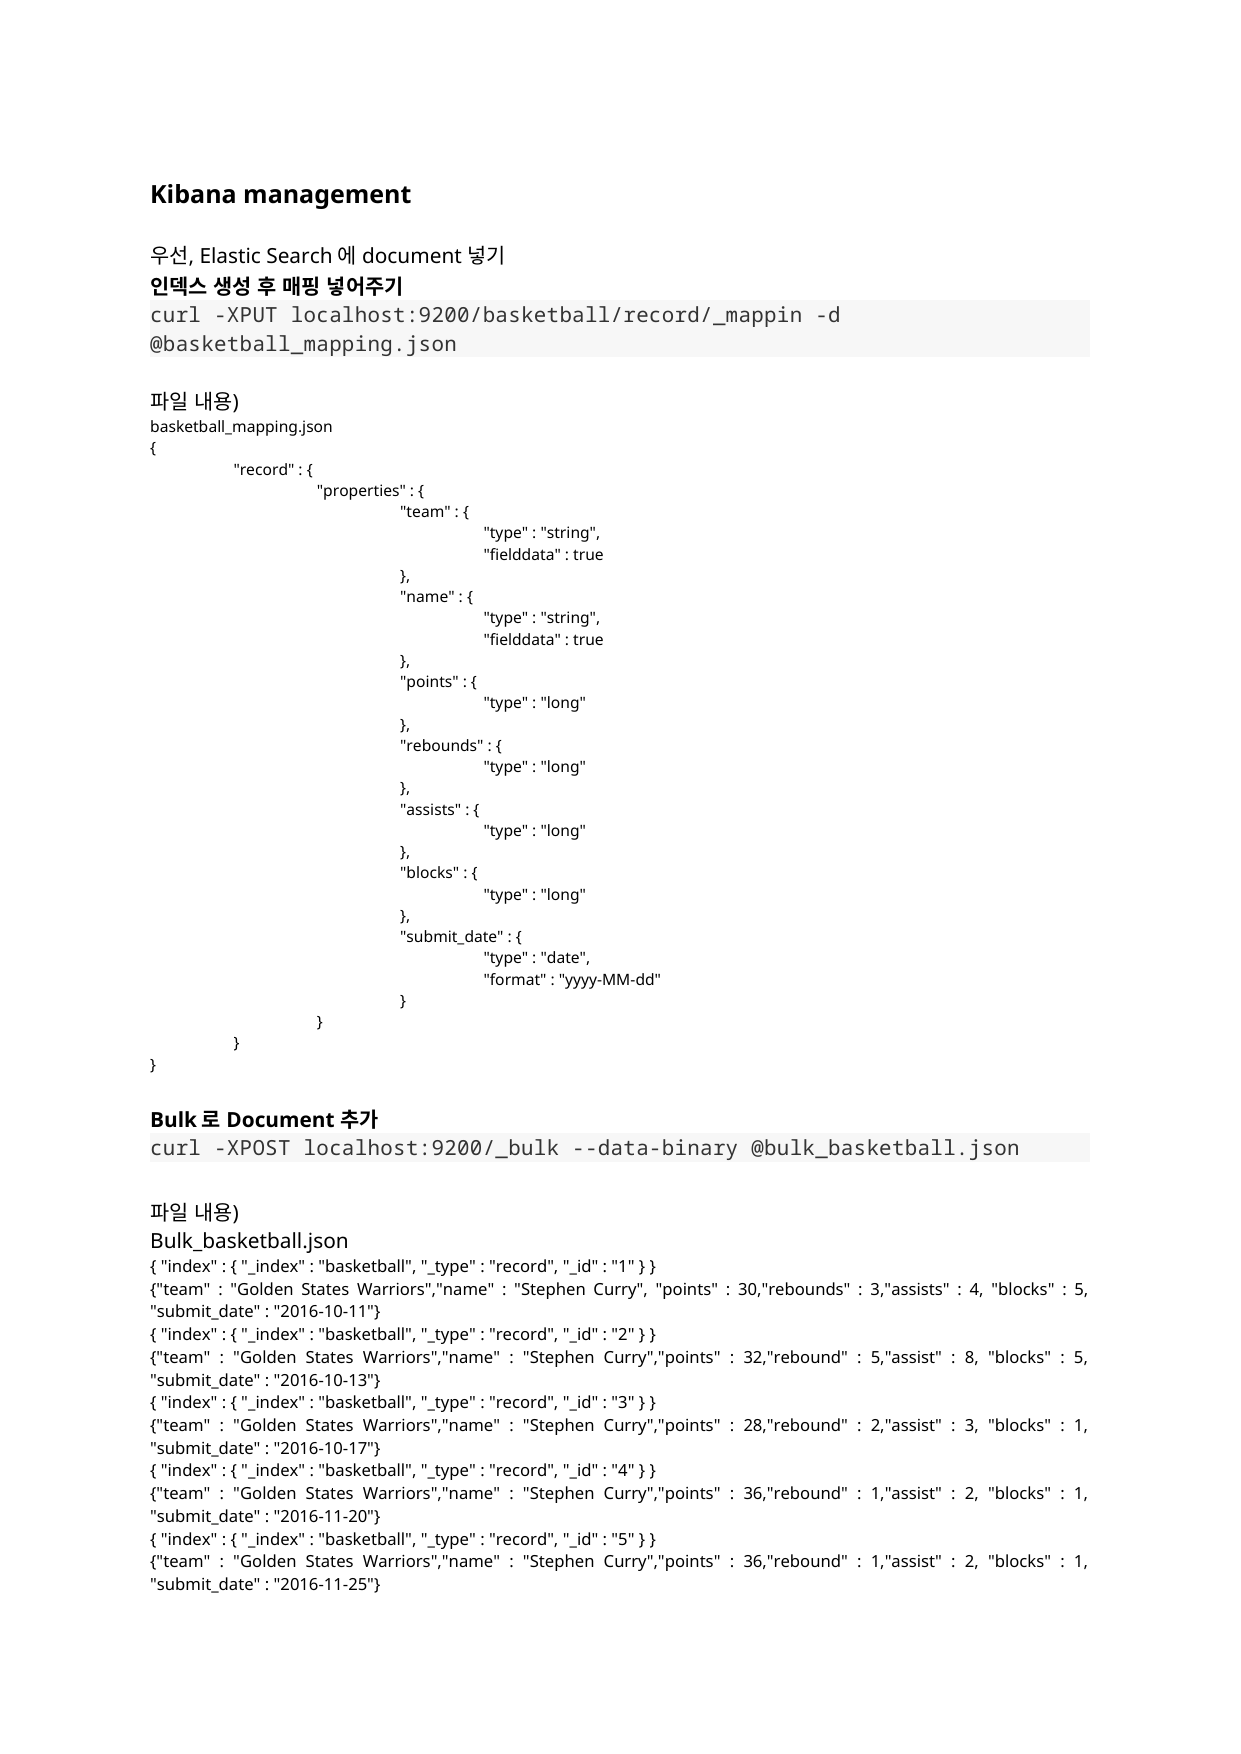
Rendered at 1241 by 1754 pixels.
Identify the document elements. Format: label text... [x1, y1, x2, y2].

text "properties" : { [150, 479, 1090, 501]
text "points" : { [150, 671, 1090, 692]
text { "index" : { "_index" : "basketball", "_type" : "record", "_id" : "5" } } [150, 1527, 1090, 1550]
text "type" : "long" [150, 883, 1090, 904]
text }, [150, 904, 1090, 926]
text "fielddata" : true [150, 543, 1090, 564]
text "type" : "long" [150, 819, 1090, 841]
text Bulk_basketball.json [150, 1226, 1090, 1254]
text { "index" : { "_index" : "basketball", "_type" : "record", "_id" : "3" } } [150, 1391, 1090, 1413]
text curl -XPUT localhost:9200/basketball/record/_mappin -d @basketball_mapping.json [150, 300, 1090, 357]
text } [150, 1011, 1090, 1032]
text "team" : { [150, 501, 1090, 522]
text "submit_date" : { [150, 926, 1090, 947]
text } [150, 989, 1090, 1011]
text 파일 내용) [150, 386, 1090, 416]
text { "index" : { "_index" : "basketball", "_type" : "record", "_id" : "1" } } [150, 1254, 1090, 1277]
text curl -XPOST localhost:9200/_bulk --data-binary @bulk_basketball.json [150, 1133, 1090, 1162]
text { "index" : { "_index" : "basketball", "_type" : "record", "_id" : "4" } } [150, 1459, 1090, 1482]
text "blocks" : { [150, 862, 1090, 883]
text { [150, 437, 1090, 458]
text "type" : "string", [150, 607, 1090, 628]
text }, [150, 564, 1090, 586]
text "type" : "date", [150, 947, 1090, 968]
text 인덱스 생성 후 매핑 넣어주기 [150, 270, 1090, 300]
text "type" : "string", [150, 522, 1090, 543]
text }, [150, 713, 1090, 734]
text "type" : "long" [150, 756, 1090, 777]
text "format" : "yyyy-MM-dd" [150, 968, 1090, 989]
text {"team" : "Golden States Warriors","name" : "Stephen Curry","points" : 36,"rebound" : 1,"assist" : 2, "blocks" : 1, "submit_date" : "2016-11-25"} [150, 1550, 1090, 1595]
text Kibana management [150, 177, 1090, 211]
text 우선, Elastic Search에 document 넣기 [150, 240, 1090, 270]
text "assists" : { [150, 798, 1090, 819]
text {"team" : "Golden States Warriors","name" : "Stephen Curry","points" : 28,"rebound" : 2,"assist" : 3, "blocks" : 1, "submit_date" : "2016-10-17"} [150, 1413, 1090, 1459]
text "fielddata" : true [150, 628, 1090, 649]
text } [150, 1032, 1090, 1053]
text "record" : { [150, 458, 1090, 479]
text 파일 내용) [150, 1196, 1090, 1226]
text "type" : "long" [150, 692, 1090, 713]
text { "index" : { "_index" : "basketball", "_type" : "record", "_id" : "2" } } [150, 1323, 1090, 1345]
text {"team" : "Golden States Warriors","name" : "Stephen Curry", "points" : 30,"rebounds" : 3,"assists" : 4, "blocks" : 5, "submit_date" : "2016-10-11"} [150, 1277, 1090, 1323]
text basketball_mapping.json [150, 416, 1090, 437]
text } [150, 1053, 1090, 1074]
text }, [150, 841, 1090, 862]
text }, [150, 777, 1090, 798]
text {"team" : "Golden States Warriors","name" : "Stephen Curry","points" : 32,"rebound" : 5,"assist" : 8, "blocks" : 5, "submit_date" : "2016-10-13"} [150, 1345, 1090, 1391]
text "name" : { [150, 586, 1090, 607]
text Bulk로 Document 추가 [150, 1103, 1090, 1133]
text }, [150, 649, 1090, 671]
text "rebounds" : { [150, 734, 1090, 756]
text {"team" : "Golden States Warriors","name" : "Stephen Curry","points" : 36,"rebound" : 1,"assist" : 2, "blocks" : 1, "submit_date" : "2016-11-20"} [150, 1482, 1090, 1527]
